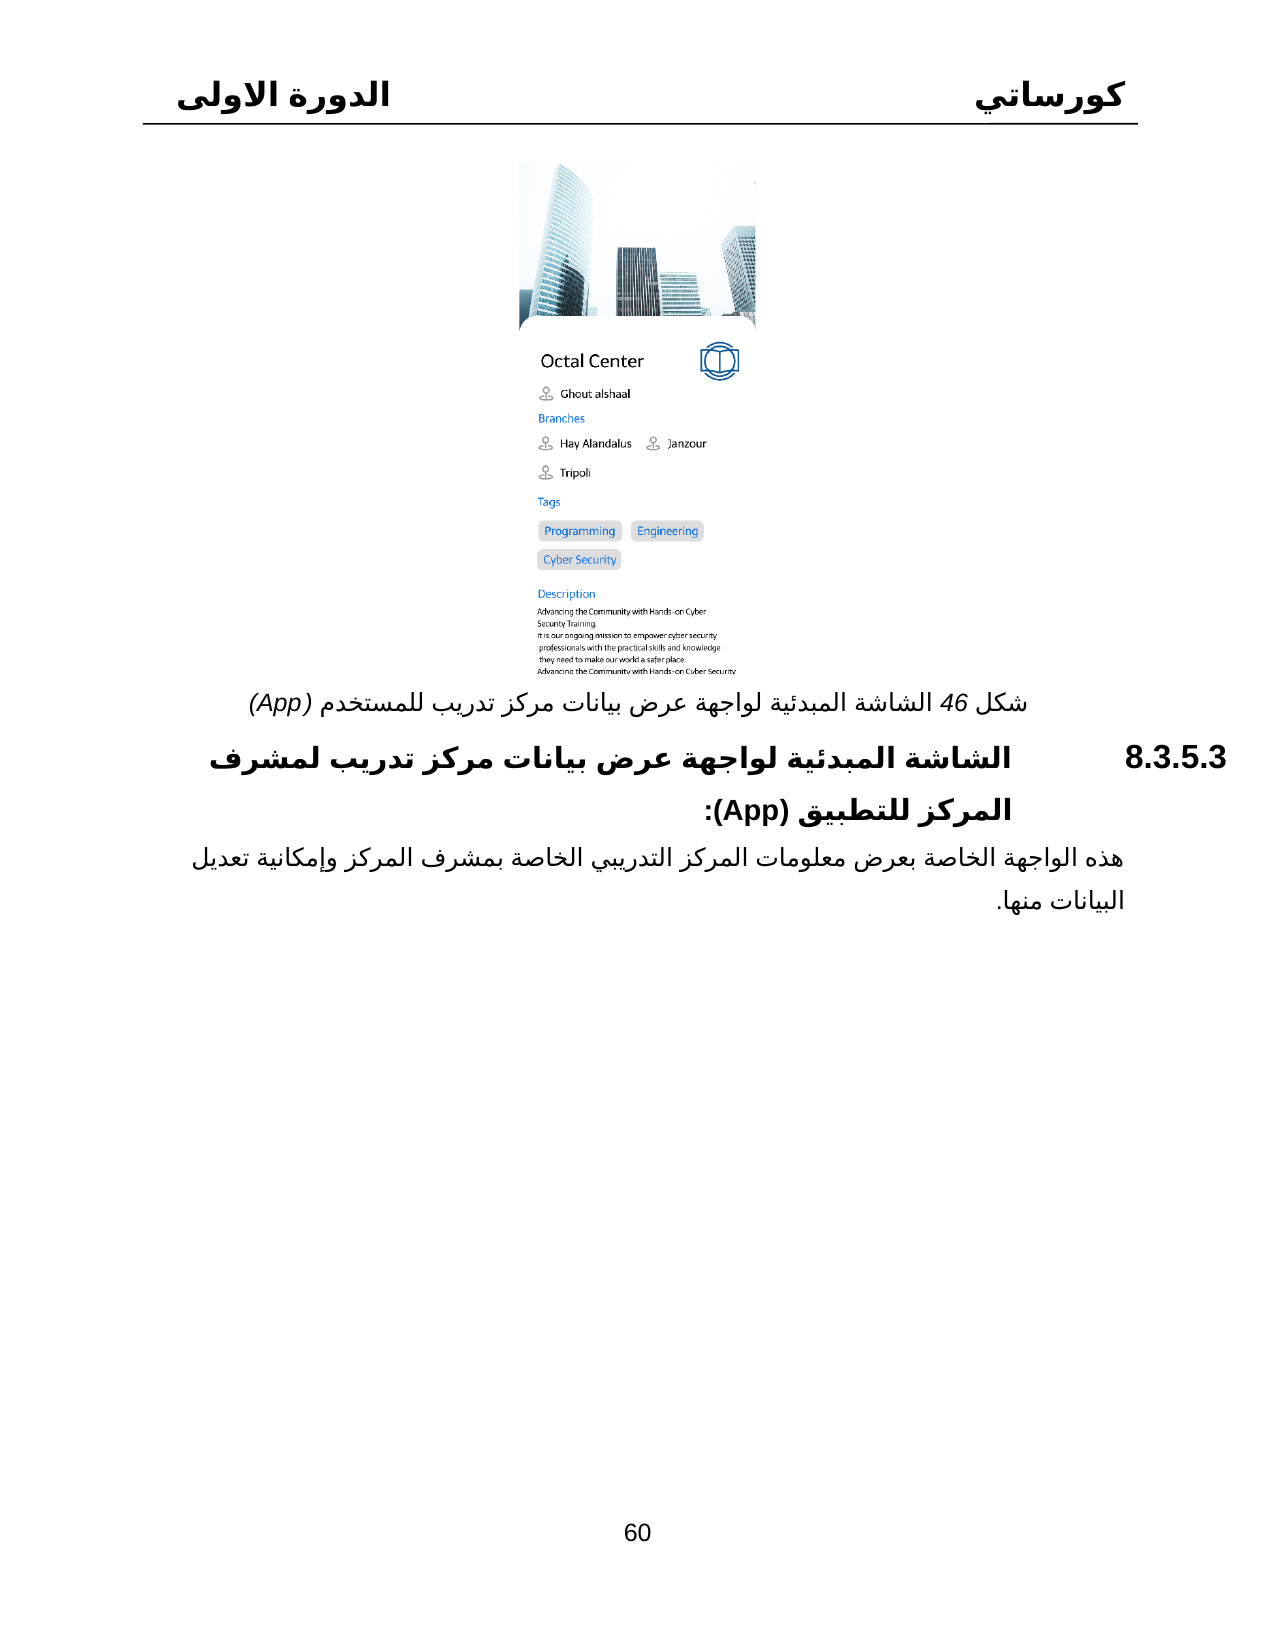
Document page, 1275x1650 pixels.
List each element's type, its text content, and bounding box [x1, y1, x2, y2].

subtitle الشاشة المبدئية لواجهة عرض بيانات مركز تدريب لمشرف المركز للتطبيق (App): [150, 738, 1125, 826]
picture [519, 162, 756, 674]
text هذه الواجهة الخاصة بعرض معلومات المركز التدريبي الخاصة بمشرف المركز وإمكانية تعديل البيانات منها. [150, 843, 1125, 915]
text شكل 46 الشاشة المبدئية لواجهة عرض بيانات مركز تدريب للمستخدم (App) [150, 688, 1125, 717]
